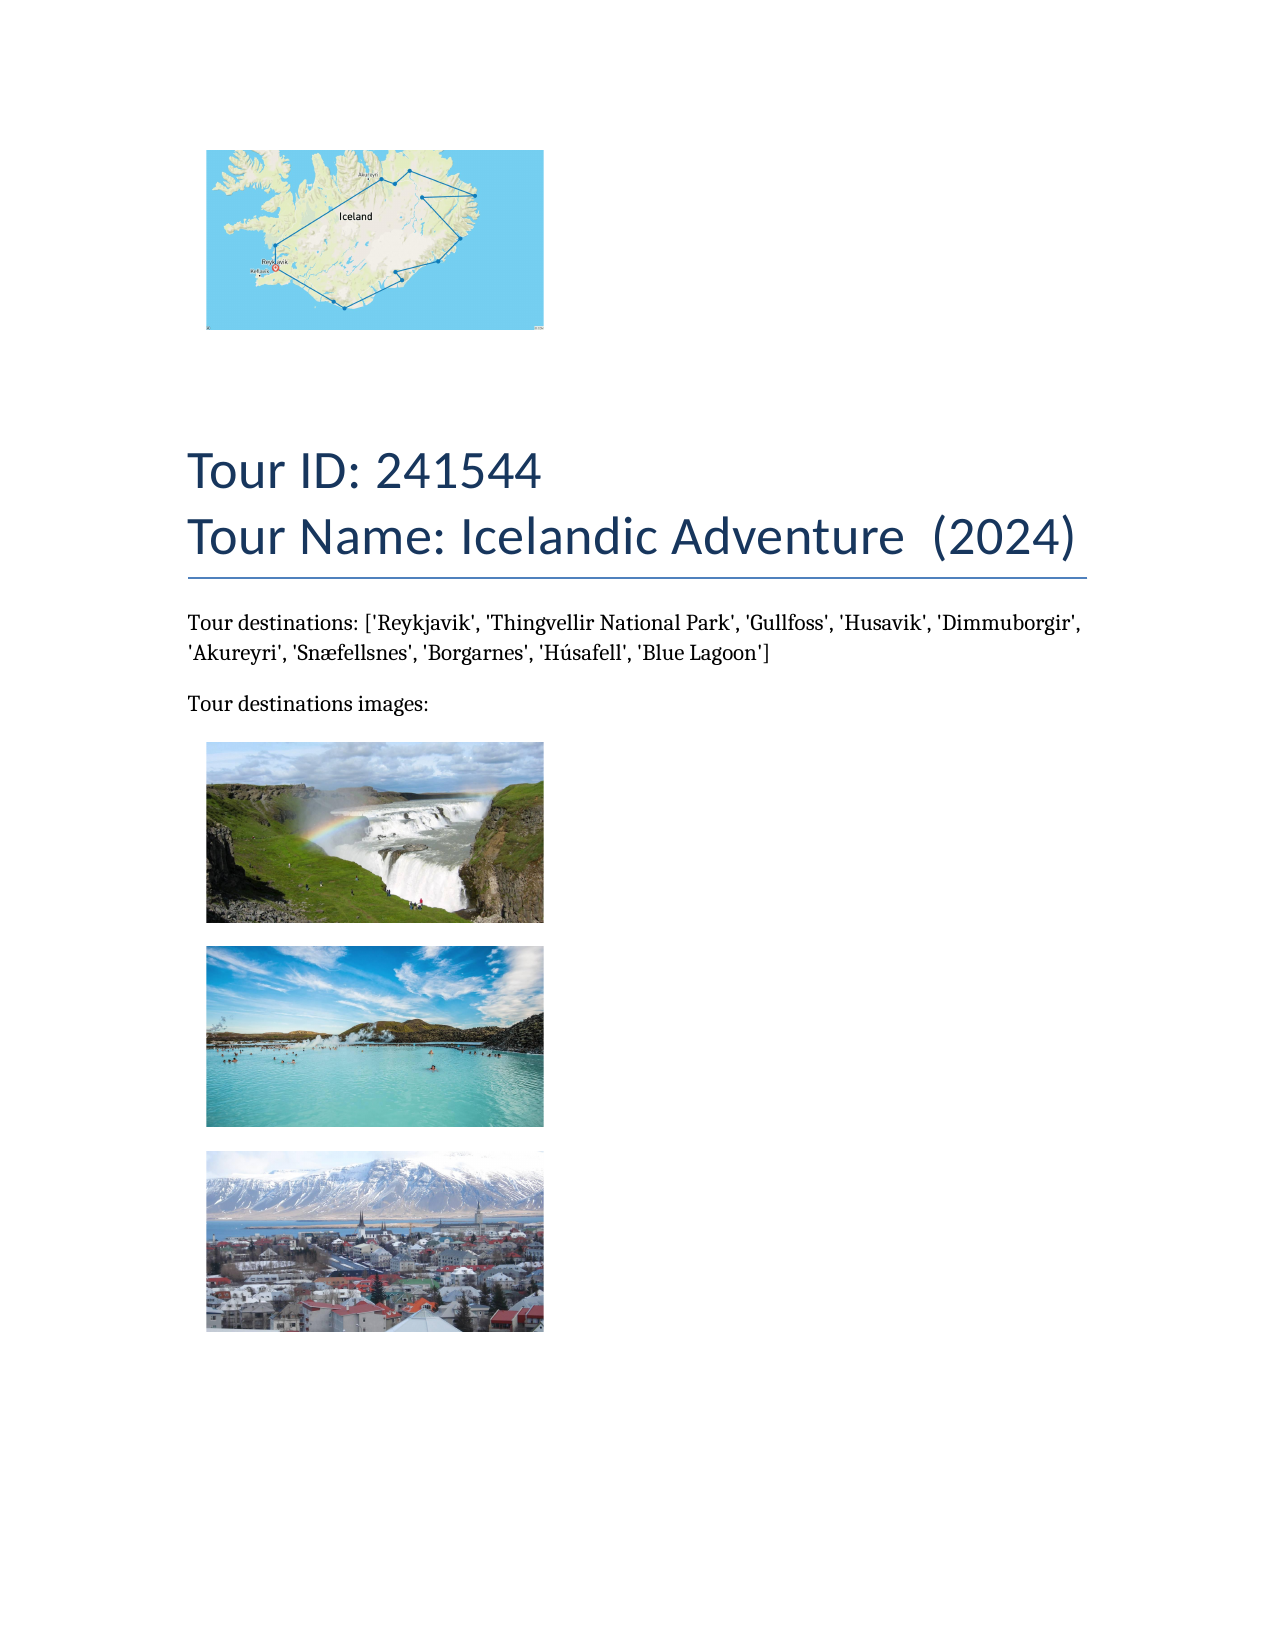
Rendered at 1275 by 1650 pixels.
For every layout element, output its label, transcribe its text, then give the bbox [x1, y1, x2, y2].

picture [206, 1151, 544, 1332]
picture [206, 150, 544, 330]
text Tour destinations: ['Reykjavik', 'Thingvellir National Park', 'Gullfoss', 'Husavik', 'Dimmuborgir', 'Akureyri', 'Snæfellsnes', 'Borgarnes', 'Húsafell', 'Blue Lagoon'] [187, 610, 1087, 666]
title Tour ID: 241544 Tour Name: Icelandic Adventure (2024) [187, 436, 1087, 579]
picture [206, 742, 544, 923]
text Tour destinations images: [187, 691, 1087, 717]
picture [206, 946, 544, 1127]
